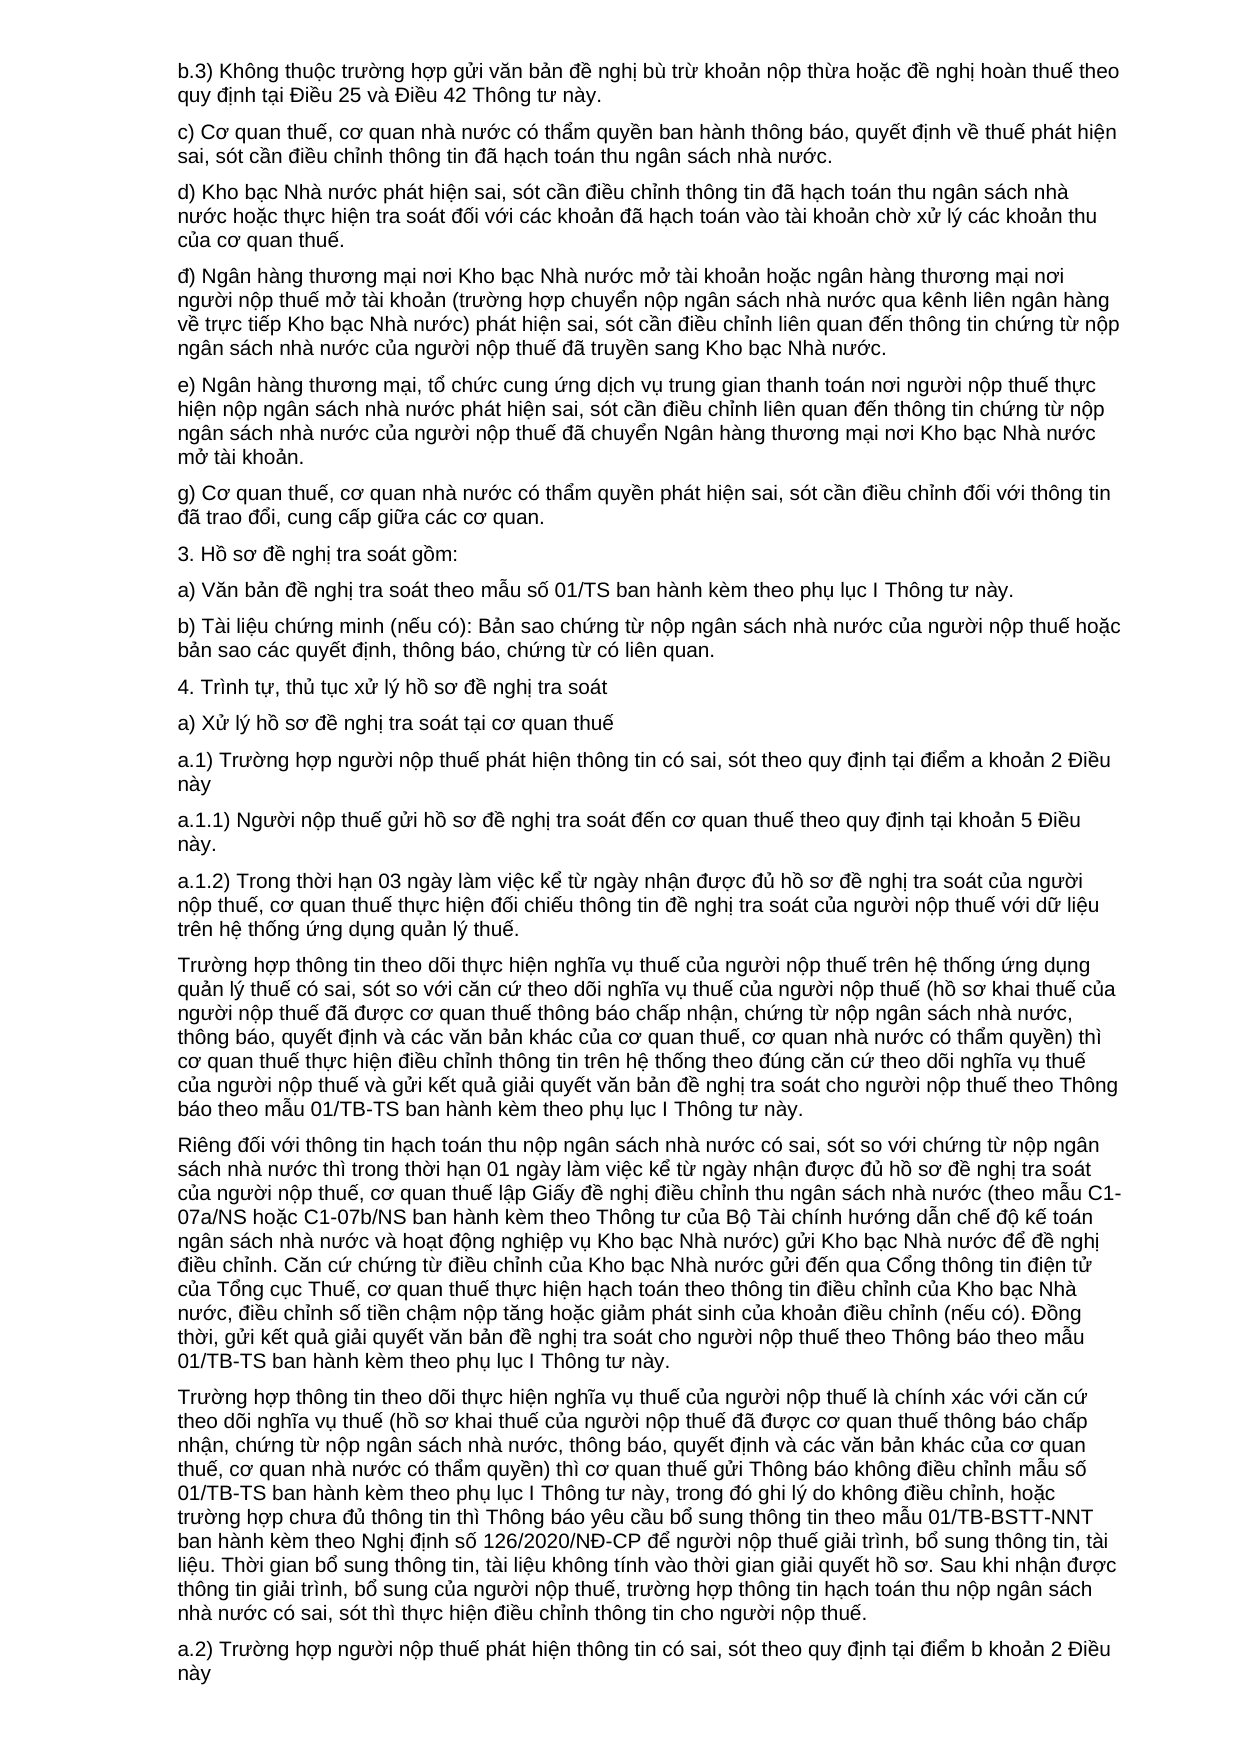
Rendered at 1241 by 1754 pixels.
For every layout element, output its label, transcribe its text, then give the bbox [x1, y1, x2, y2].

text a.1.1) Người nộp thuế gửi hồ sơ đề nghị tra soát đến cơ quan thuế theo quy định tại khoản 5 Điều này. [177, 808, 1122, 856]
text d) Kho bạc Nhà nước phát hiện sai, sót cần điều chỉnh thông tin đã hạch toán thu ngân sách nhà nước hoặc thực hiện tra soát đối với các khoản đã hạch toán vào tài khoản chờ xử lý các khoản thu của cơ quan thuế. [177, 180, 1122, 252]
text c) Cơ quan thuế, cơ quan nhà nước có thẩm quyền ban hành thông báo, quyết định về thuế phát hiện sai, sót cần điều chỉnh thông tin đã hạch toán thu ngân sách nhà nước. [177, 119, 1122, 167]
text a.2) Trường hợp người nộp thuế phát hiện thông tin có sai, sót theo quy định tại điểm b khoản 2 Điều này [177, 1637, 1122, 1685]
text a) Văn bản đề nghị tra soát theo mẫu số 01/TS ban hành kèm theo phụ lục I Thông tư này. [177, 578, 1122, 602]
text Riêng đối với thông tin hạch toán thu nộp ngân sách nhà nước có sai, sót so với chứng từ nộp ngân sách nhà nước thì trong thời hạn 01 ngày làm việc kể từ ngày nhận được đủ hồ sơ đề nghị tra soát của người nộp thuế, cơ quan thuế lập Giấy đề nghị điều chỉnh thu ngân sách nhà nước (theo mẫu C1-07a/NS hoặc C1-07b/NS ban hành kèm theo Thông tư của Bộ Tài chính hướng dẫn chế độ kế toán ngân sách nhà nước và hoạt động nghiệp vụ Kho bạc Nhà nước) gửi Kho bạc Nhà nước để đề nghị điều chỉnh. Căn cứ chứng từ điều chỉnh của Kho bạc Nhà nước gửi đến qua Cổng thông tin điện tử của Tổng cục Thuế, cơ quan thuế thực hiện hạch toán theo thông tin điều chỉnh của Kho bạc Nhà nước, điều chỉnh số tiền chậm nộp tăng hoặc giảm phát sinh của khoản điều chỉnh (nếu có). Đồng thời, gửi kết quả giải quyết văn bản đề nghị tra soát cho người nộp thuế theo Thông báo theo mẫu 01/TB-TS ban hành kèm theo phụ lục I Thông tư này. [177, 1133, 1122, 1373]
text g) Cơ quan thuế, cơ quan nhà nước có thẩm quyền phát hiện sai, sót cần điều chỉnh đối với thông tin đã trao đổi, cung cấp giữa các cơ quan. [177, 481, 1122, 529]
text e) Ngân hàng thương mại, tổ chức cung ứng dịch vụ trung gian thanh toán nơi người nộp thuế thực hiện nộp ngân sách nhà nước phát hiện sai, sót cần điều chỉnh liên quan đến thông tin chứng từ nộp ngân sách nhà nước của người nộp thuế đã chuyển Ngân hàng thương mại nơi Kho bạc Nhà nước mở tài khoản. [177, 373, 1122, 468]
text b.3) Không thuộc trường hợp gửi văn bản đề nghị bù trừ khoản nộp thừa hoặc đề nghị hoàn thuế theo quy định tại Điều 25 và Điều 42 Thông tư này. [177, 59, 1122, 107]
text Trường hợp thông tin theo dõi thực hiện nghĩa vụ thuế của người nộp thuế là chính xác với căn cứ theo dõi nghĩa vụ thuế (hồ sơ khai thuế của người nộp thuế đã được cơ quan thuế thông báo chấp nhận, chứng từ nộp ngân sách nhà nước, thông báo, quyết định và các văn bản khác của cơ quan thuế, cơ quan nhà nước có thẩm quyền) thì cơ quan thuế gửi Thông báo không điều chỉnh mẫu số 01/TB-TS ban hành kèm theo phụ lục I Thông tư này, trong đó ghi lý do không điều chỉnh, hoặc trường hợp chưa đủ thông tin thì Thông báo yêu cầu bổ sung thông tin theo mẫu 01/TB-BSTT-NNT ban hành kèm theo Nghị định số 126/2020/NĐ-CP để người nộp thuế giải trình, bổ sung thông tin, tài liệu. Thời gian bổ sung thông tin, tài liệu không tính vào thời gian giải quyết hồ sơ. Sau khi nhận được thông tin giải trình, bổ sung của người nộp thuế, trường hợp thông tin hạch toán thu nộp ngân sách nhà nước có sai, sót thì thực hiện điều chỉnh thông tin cho người nộp thuế. [177, 1385, 1122, 1625]
text 3. Hồ sơ đề nghị tra soát gồm: [177, 541, 1122, 565]
text b) Tài liệu chứng minh (nếu có): Bản sao chứng từ nộp ngân sách nhà nước của người nộp thuế hoặc bản sao các quyết định, thông báo, chứng từ có liên quan. [177, 614, 1122, 662]
text a.1) Trường hợp người nộp thuế phát hiện thông tin có sai, sót theo quy định tại điểm a khoản 2 Điều này [177, 748, 1122, 796]
text a) Xử lý hồ sơ đề nghị tra soát tại cơ quan thuế [177, 711, 1122, 735]
text đ) Ngân hàng thương mại nơi Kho bạc Nhà nước mở tài khoản hoặc ngân hàng thương mại nơi người nộp thuế mở tài khoản (trường hợp chuyển nộp ngân sách nhà nước qua kênh liên ngân hàng về trực tiếp Kho bạc Nhà nước) phát hiện sai, sót cần điều chỉnh liên quan đến thông tin chứng từ nộp ngân sách nhà nước của người nộp thuế đã truyền sang Kho bạc Nhà nước. [177, 264, 1122, 360]
text Trường hợp thông tin theo dõi thực hiện nghĩa vụ thuế của người nộp thuế trên hệ thống ứng dụng quản lý thuế có sai, sót so với căn cứ theo dõi nghĩa vụ thuế của người nộp thuế (hồ sơ khai thuế của người nộp thuế đã được cơ quan thuế thông báo chấp nhận, chứng từ nộp ngân sách nhà nước, thông báo, quyết định và các văn bản khác của cơ quan thuế, cơ quan nhà nước có thẩm quyền) thì cơ quan thuế thực hiện điều chỉnh thông tin trên hệ thống theo đúng căn cứ theo dõi nghĩa vụ thuế của người nộp thuế và gửi kết quả giải quyết văn bản đề nghị tra soát cho người nộp thuế theo Thông báo theo mẫu 01/TB-TS ban hành kèm theo phụ lục I Thông tư này. [177, 953, 1122, 1121]
text 4. Trình tự, thủ tục xử lý hồ sơ đề nghị tra soát [177, 675, 1122, 699]
text a.1.2) Trong thời hạn 03 ngày làm việc kể từ ngày nhận được đủ hồ sơ đề nghị tra soát của người nộp thuế, cơ quan thuế thực hiện đối chiếu thông tin đề nghị tra soát của người nộp thuế với dữ liệu trên hệ thống ứng dụng quản lý thuế. [177, 868, 1122, 940]
